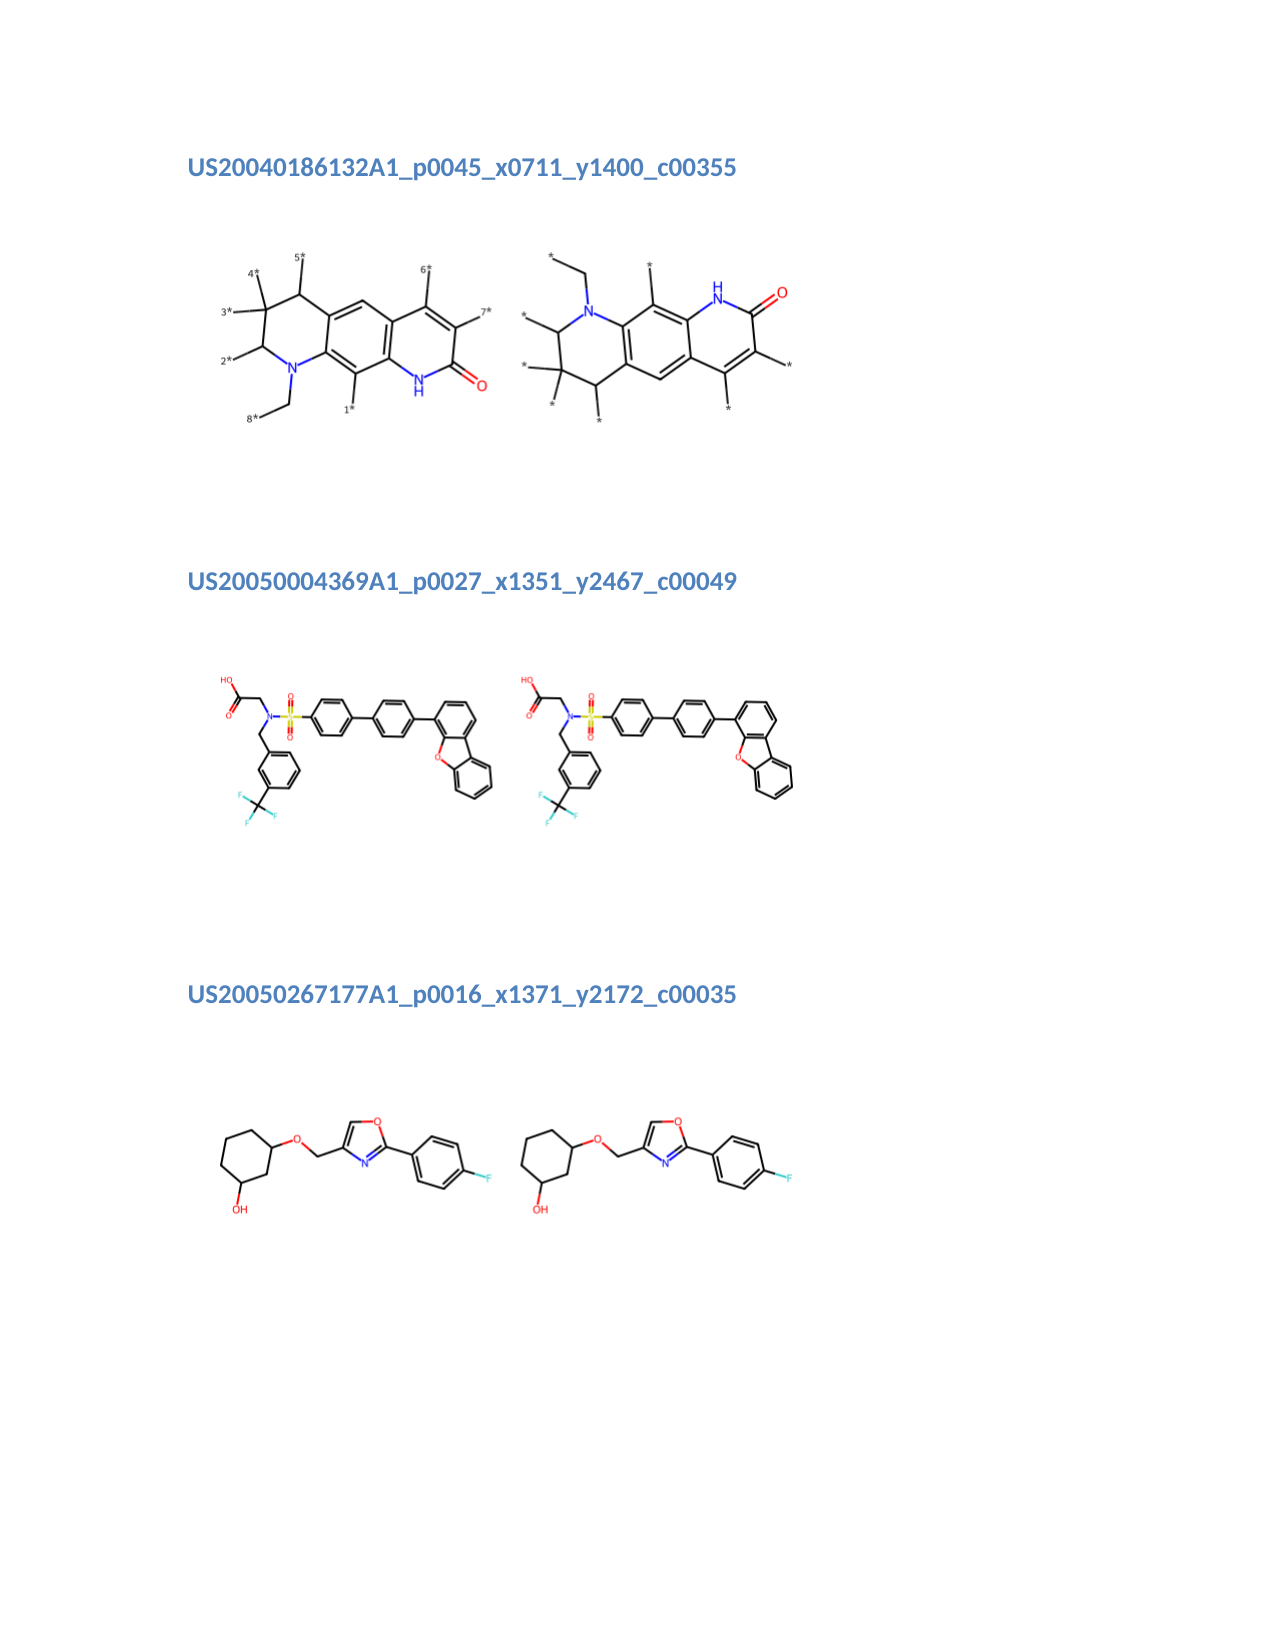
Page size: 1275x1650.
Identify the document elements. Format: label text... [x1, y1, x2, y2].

picture [206, 187, 807, 488]
picture [206, 601, 807, 902]
subtitle US20040186132A1_p0045_x0711_y1400_c00355 [187, 150, 1087, 183]
subtitle US20050267177A1_p0016_x1371_y2172_c00035 [187, 977, 1087, 1010]
picture [206, 1015, 807, 1316]
subtitle US20050004369A1_p0027_x1351_y2467_c00049 [187, 564, 1087, 597]
